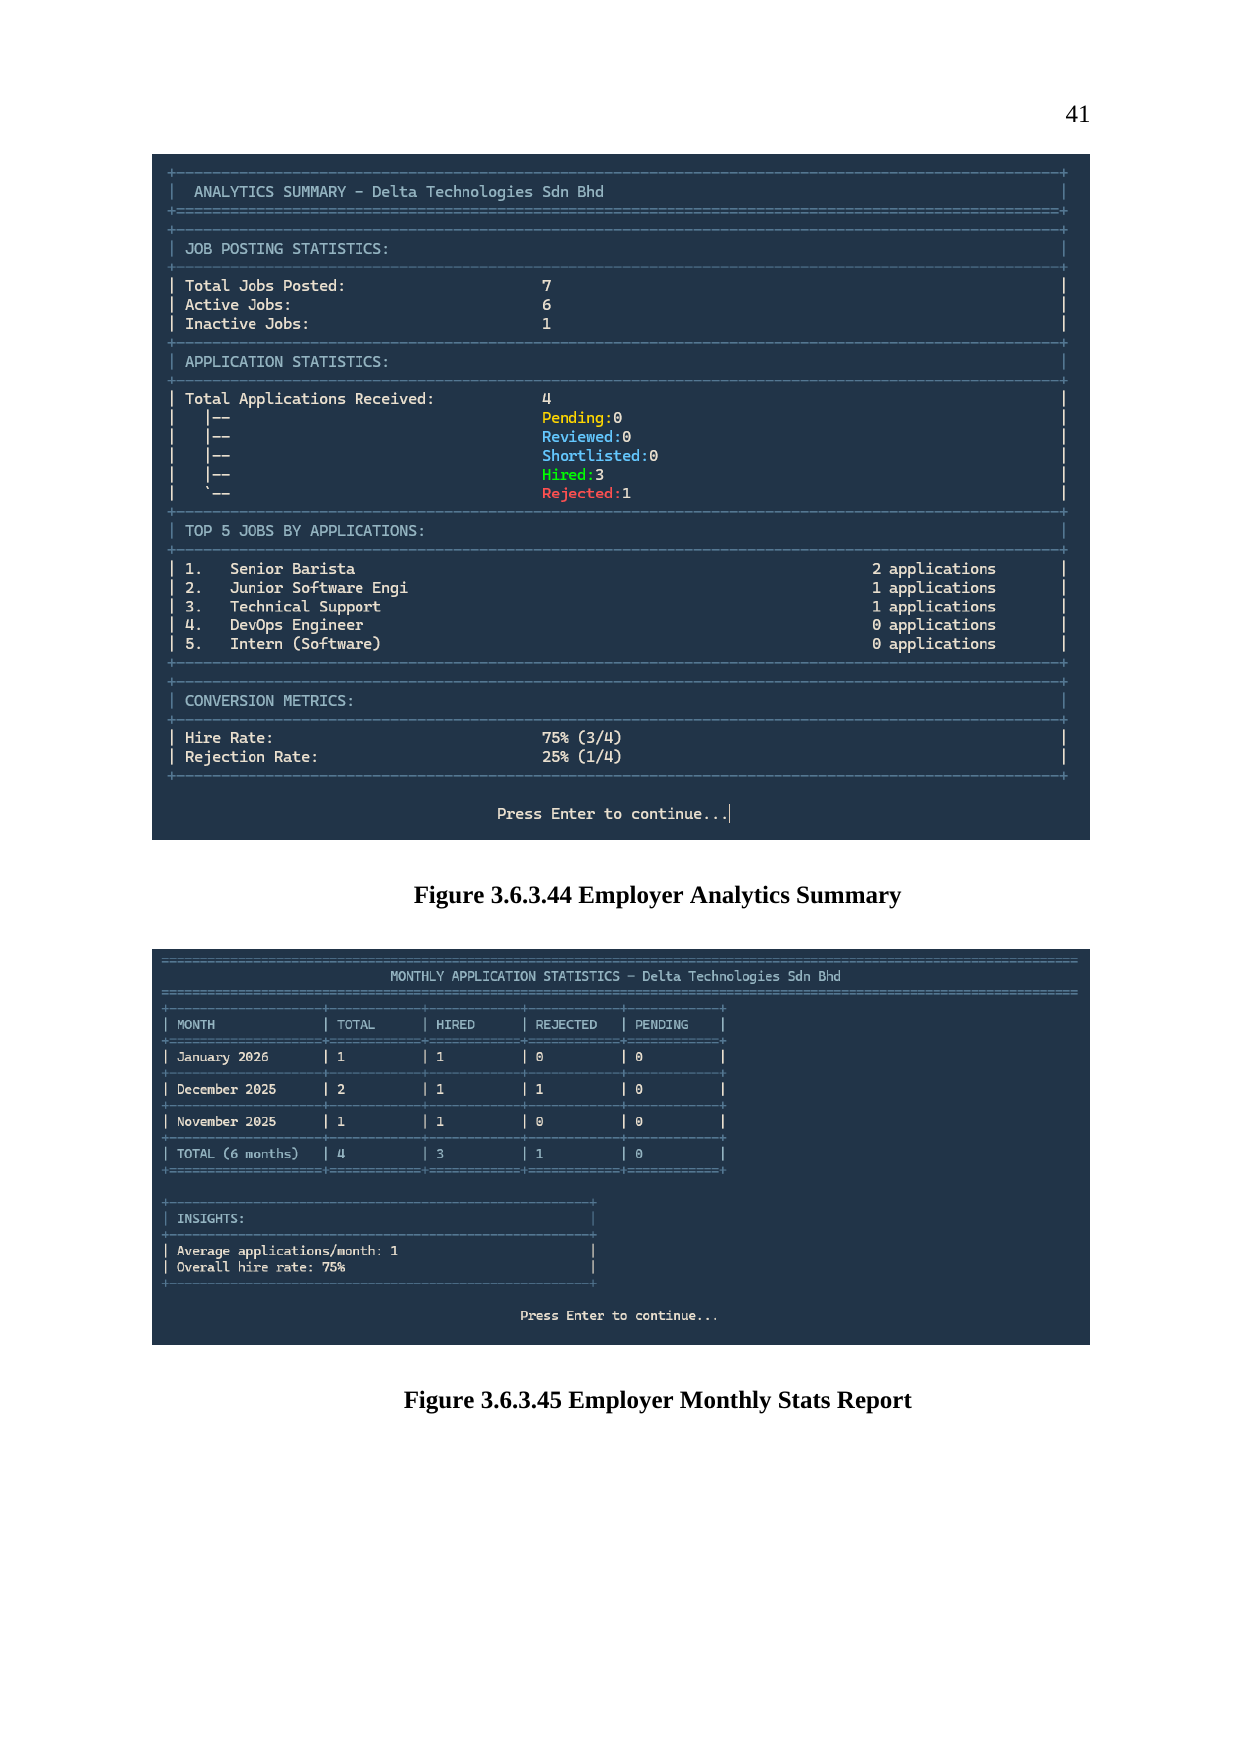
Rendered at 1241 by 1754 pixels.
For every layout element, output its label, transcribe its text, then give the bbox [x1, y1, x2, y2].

picture [150, 947, 1091, 1346]
picture [150, 152, 1091, 841]
